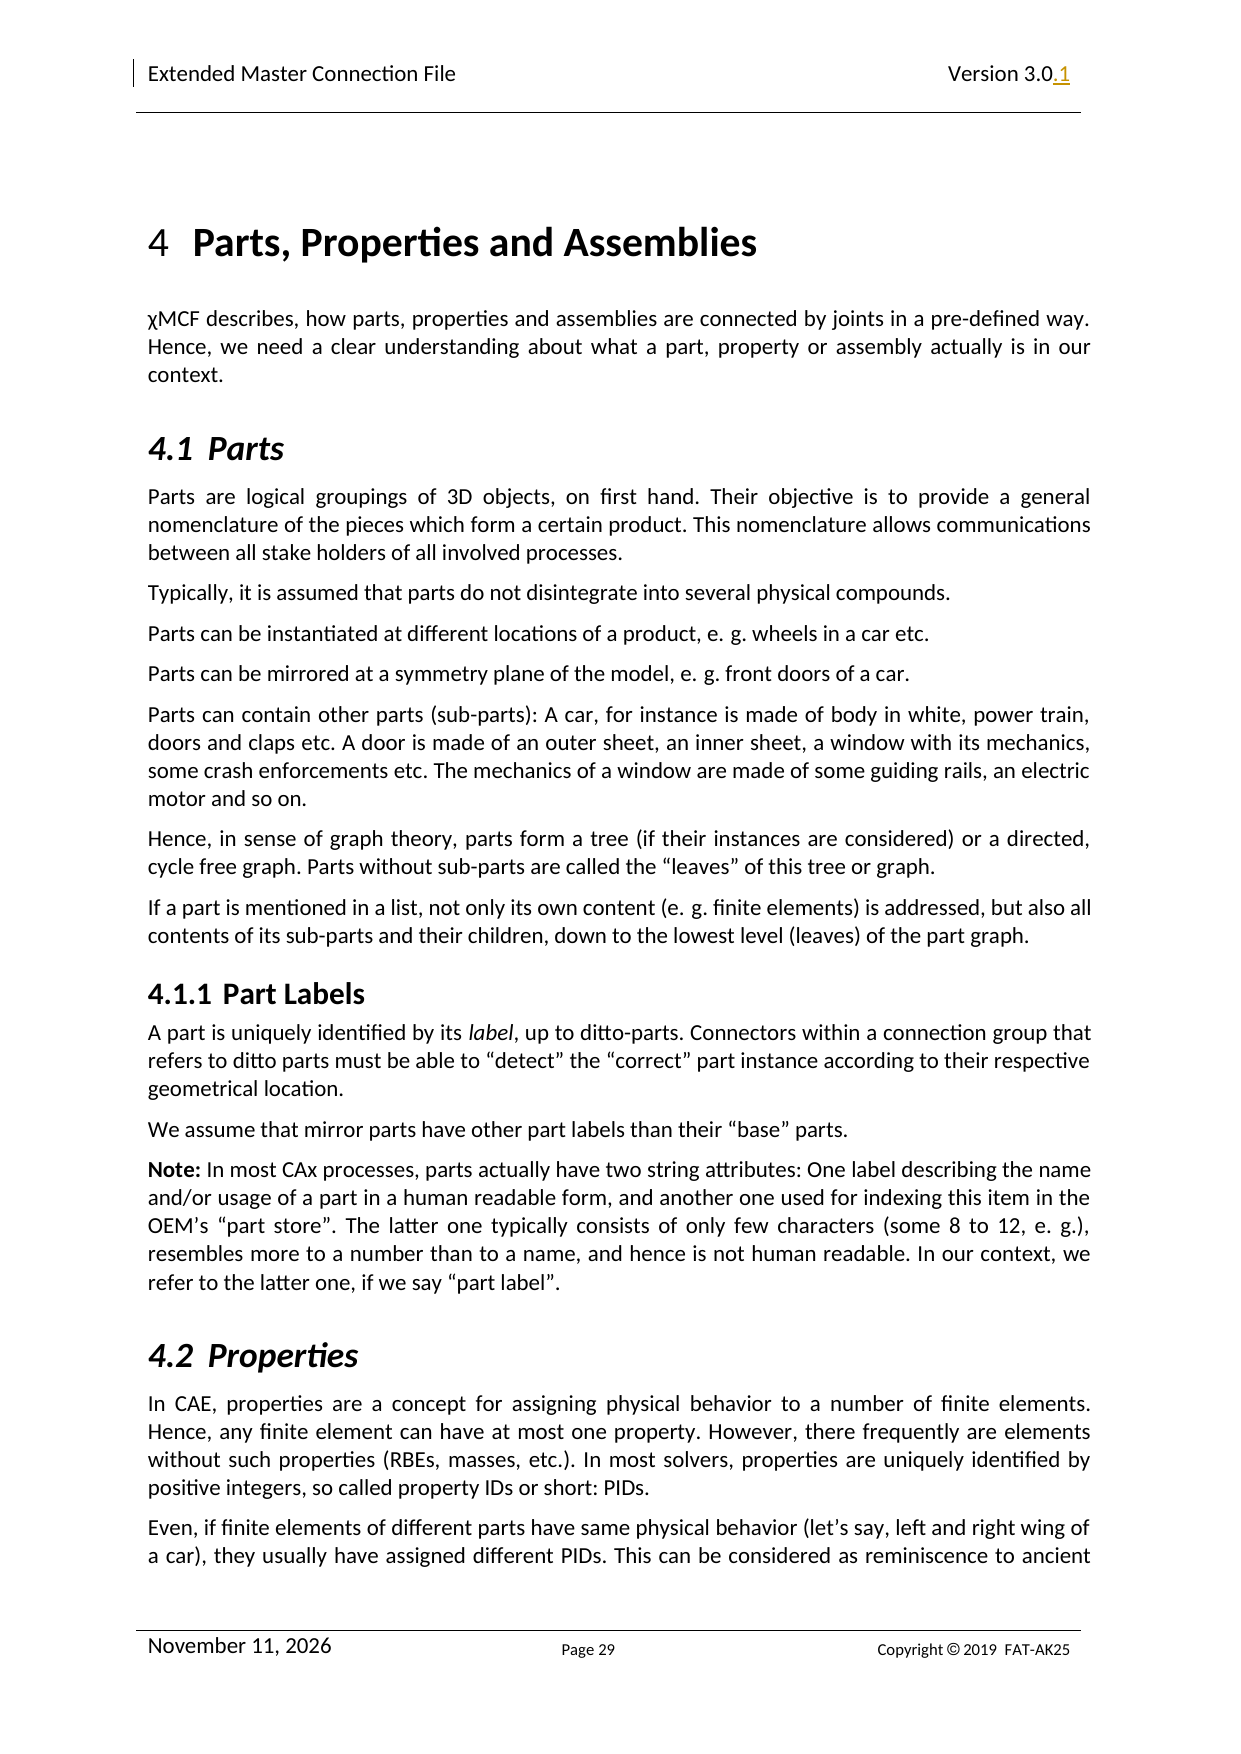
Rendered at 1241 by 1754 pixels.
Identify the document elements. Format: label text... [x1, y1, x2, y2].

subtitle Parts, Properties and Assemblies [148, 216, 1092, 267]
text If a part is mentioned in a list, not only its own content (e. g. finite elements) is addressed, but also all contents of its sub-parts and their children, down to the lowest level (leaves) of the part graph. [148, 893, 1092, 949]
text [148, 1513, 1092, 1569]
text χMCF describes, how parts, properties and assemblies are connected by joints in a pre-defined way. Hence, we need a clear understanding about what a part, property or assembly actually is in our context. [148, 304, 1092, 388]
text Parts are logical groupings of 3D objects, on first hand. Their objective is to provide a general nomenclature of the pieces which form a certain product. This nomenclature allows communications between all stake holders of all involved processes. [148, 482, 1092, 566]
text In CAE, properties are a concept for assigning physical behavior to a number of finite elements. Hence, any finite element can have at most one property. However, there frequently are elements without such properties (RBEs, masses, etc.). In most solvers, properties are uniquely identified by positive integers, so called property IDs or short: PIDs. [148, 1389, 1092, 1501]
text Note: In most CAx processes, parts actually have two string attributes: One label describing the name and/or usage of a part in a human readable form, and another one used for indexing this item in the OEM’s “part store”. The latter one typically consists of only few characters (some 8 to 12, e. g.), resembles more to a number than to a name, and hence is not human readable. In our context, we refer to the latter one, if we say “part label”. [148, 1156, 1092, 1296]
text Parts can contain other parts (sub-parts): A car, for instance is made of body in white, power train, doors and claps etc. A door is made of an outer sheet, an inner sheet, a window with its mechanics, some crash enforcements etc. The mechanics of a window are made of some guiding rails, an electric motor and so on. [148, 700, 1092, 812]
subtitle Parts [148, 426, 1092, 469]
subtitle Part Labels [148, 974, 1092, 1012]
subtitle Properties [148, 1333, 1092, 1376]
text Hence, in sense of graph theory, parts form a tree (if their instances are considered) or a directed, cycle free graph. Parts without sub-parts are called the “leaves” of this tree or graph. [148, 824, 1092, 881]
text Typically, it is assumed that parts do not disintegrate into several physical compounds. [148, 578, 1092, 606]
text Parts can be instantiated at different locations of a product, e. g. wheels in a car etc. [148, 619, 1092, 647]
text Parts can be mirrored at a symmetry plane of the model, e. g. front doors of a car. [148, 659, 1092, 687]
text A part is uniquely identified by its label, up to ditto-parts. Connectors within a connection group that refers to ditto parts must be able to “detect” the “correct” part instance according to their respective geometrical location. [148, 1018, 1092, 1102]
text We assume that mirror parts have other part labels than their “base” parts. [148, 1115, 1092, 1143]
